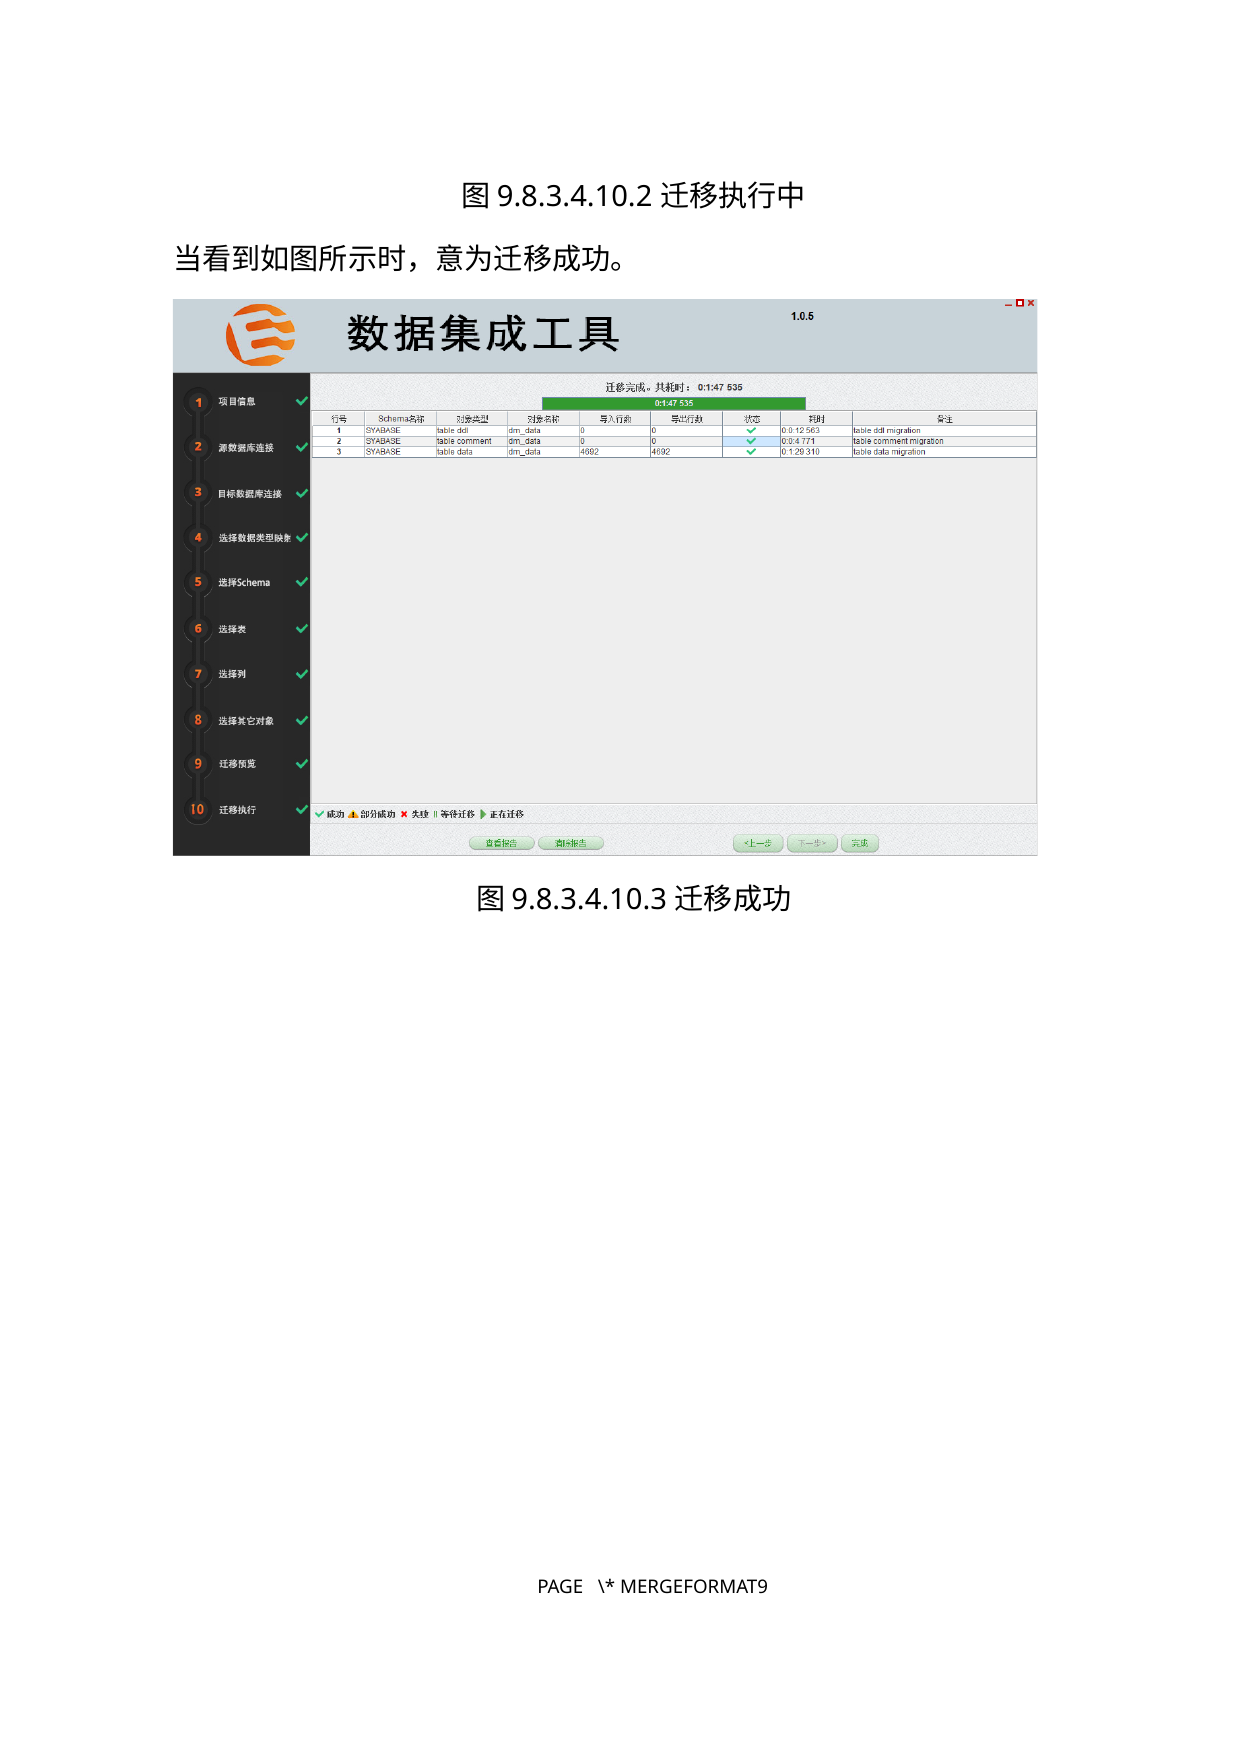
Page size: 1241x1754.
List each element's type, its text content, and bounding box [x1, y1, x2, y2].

picture [172, 299, 1038, 856]
text 当看到如图所示时，意为迁移成功。 [173, 236, 1094, 278]
text 图9.8.3.4.10.3 迁移成功 [173, 875, 1094, 918]
text 图9.8.3.4.10.2 迁移执行中 [173, 172, 1094, 215]
